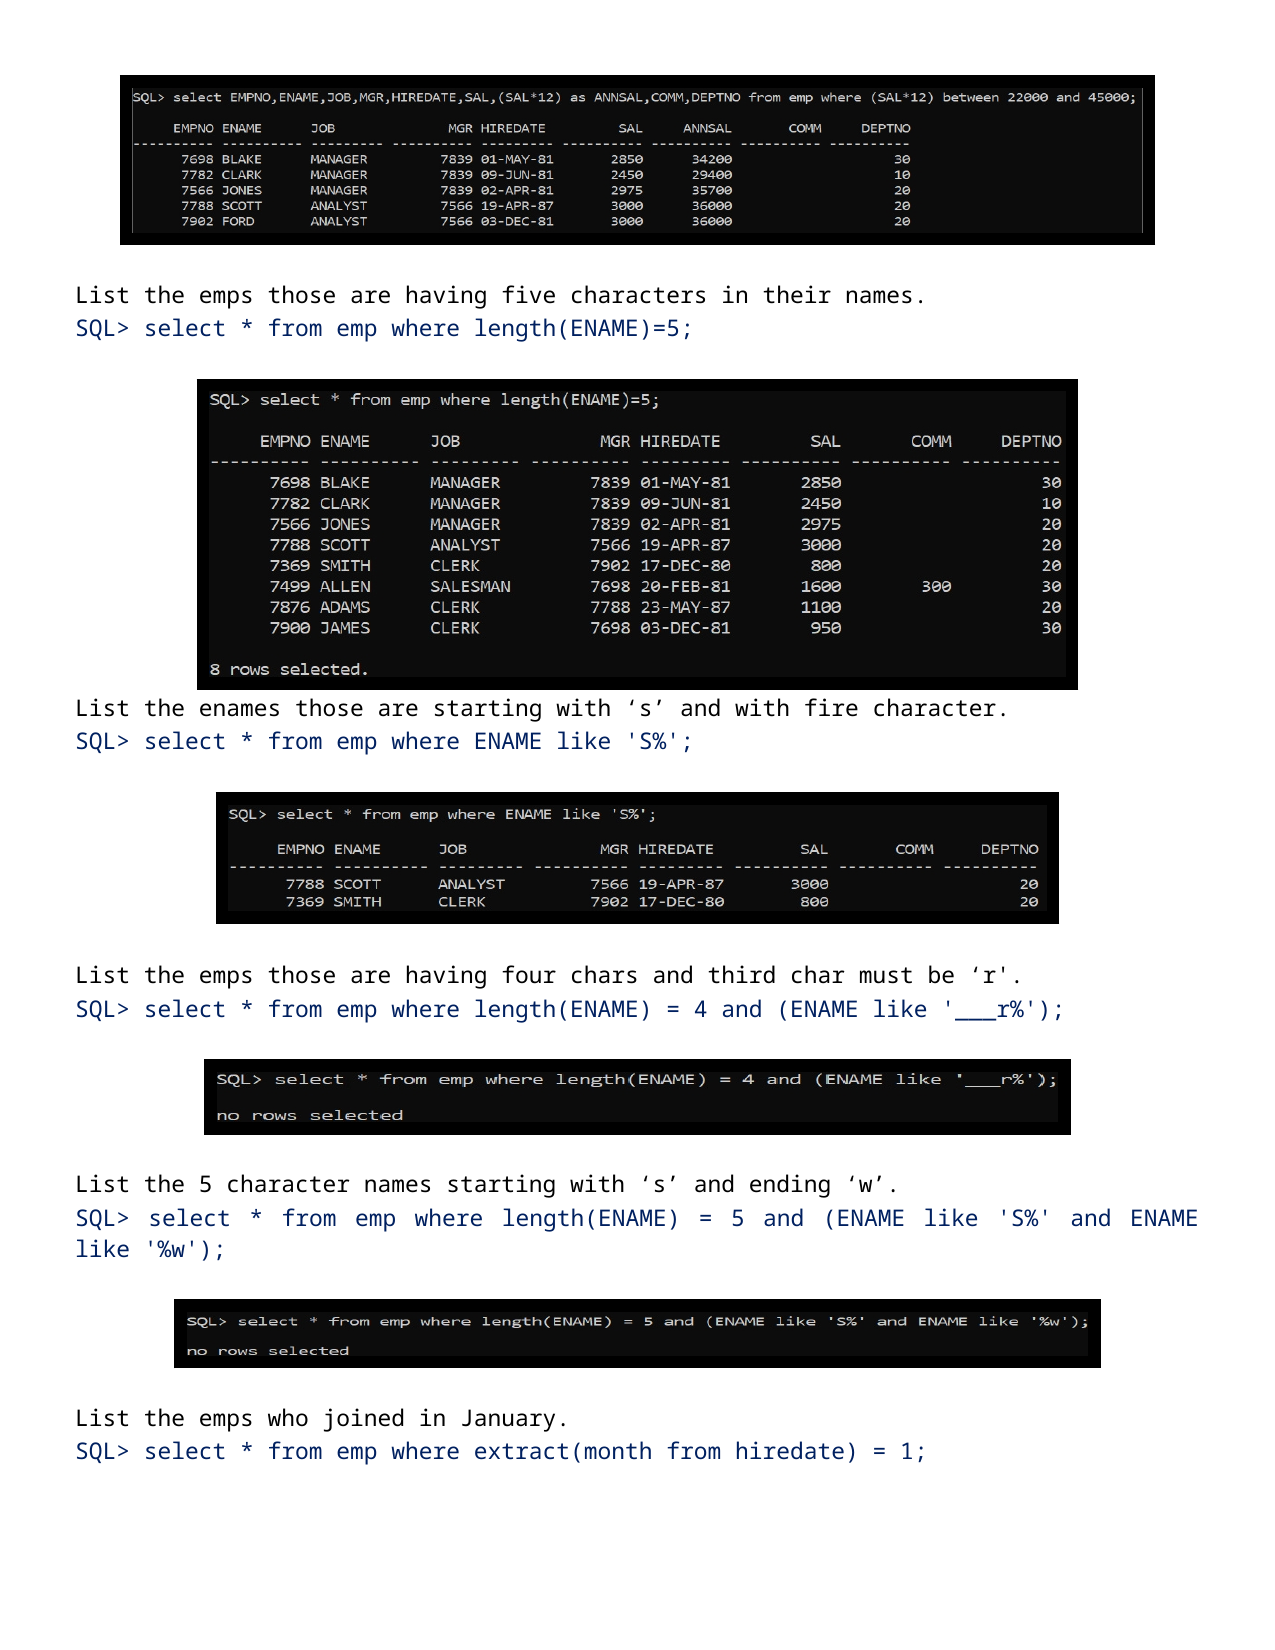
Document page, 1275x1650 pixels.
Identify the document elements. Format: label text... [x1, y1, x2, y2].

picture [209, 391, 1066, 677]
picture [228, 805, 1047, 911]
text SQL> select * from emp where length(ENAME) = 4 and (ENAME like '___r%'); [75, 993, 1200, 1024]
text List the emps those are having five characters in their names. [75, 247, 1200, 310]
picture [217, 1072, 1058, 1122]
text SQL> select * from emp where ENAME like 'S%'; [75, 725, 1200, 757]
text List the enames those are starting with ‘s’ and with fire character. [75, 692, 1200, 723]
picture [187, 1312, 1088, 1356]
text List the emps those are having four chars and third char must be ‘r'. [75, 959, 1200, 991]
text List the 5 character names starting with ‘s’ and ending ‘w’. [75, 1137, 1200, 1199]
picture [132, 88, 1143, 233]
text List the emps who joined in January. [75, 1371, 1200, 1433]
text SQL> select * from emp where length(ENAME)=5; [75, 312, 1200, 343]
text SQL> select * from emp where extract(month from hiredate) = 1; [75, 1435, 1200, 1466]
text SQL> select * from emp where length(ENAME) = 5 and (ENAME like 'S%' and ENAME like '%w'); [75, 1201, 1200, 1264]
